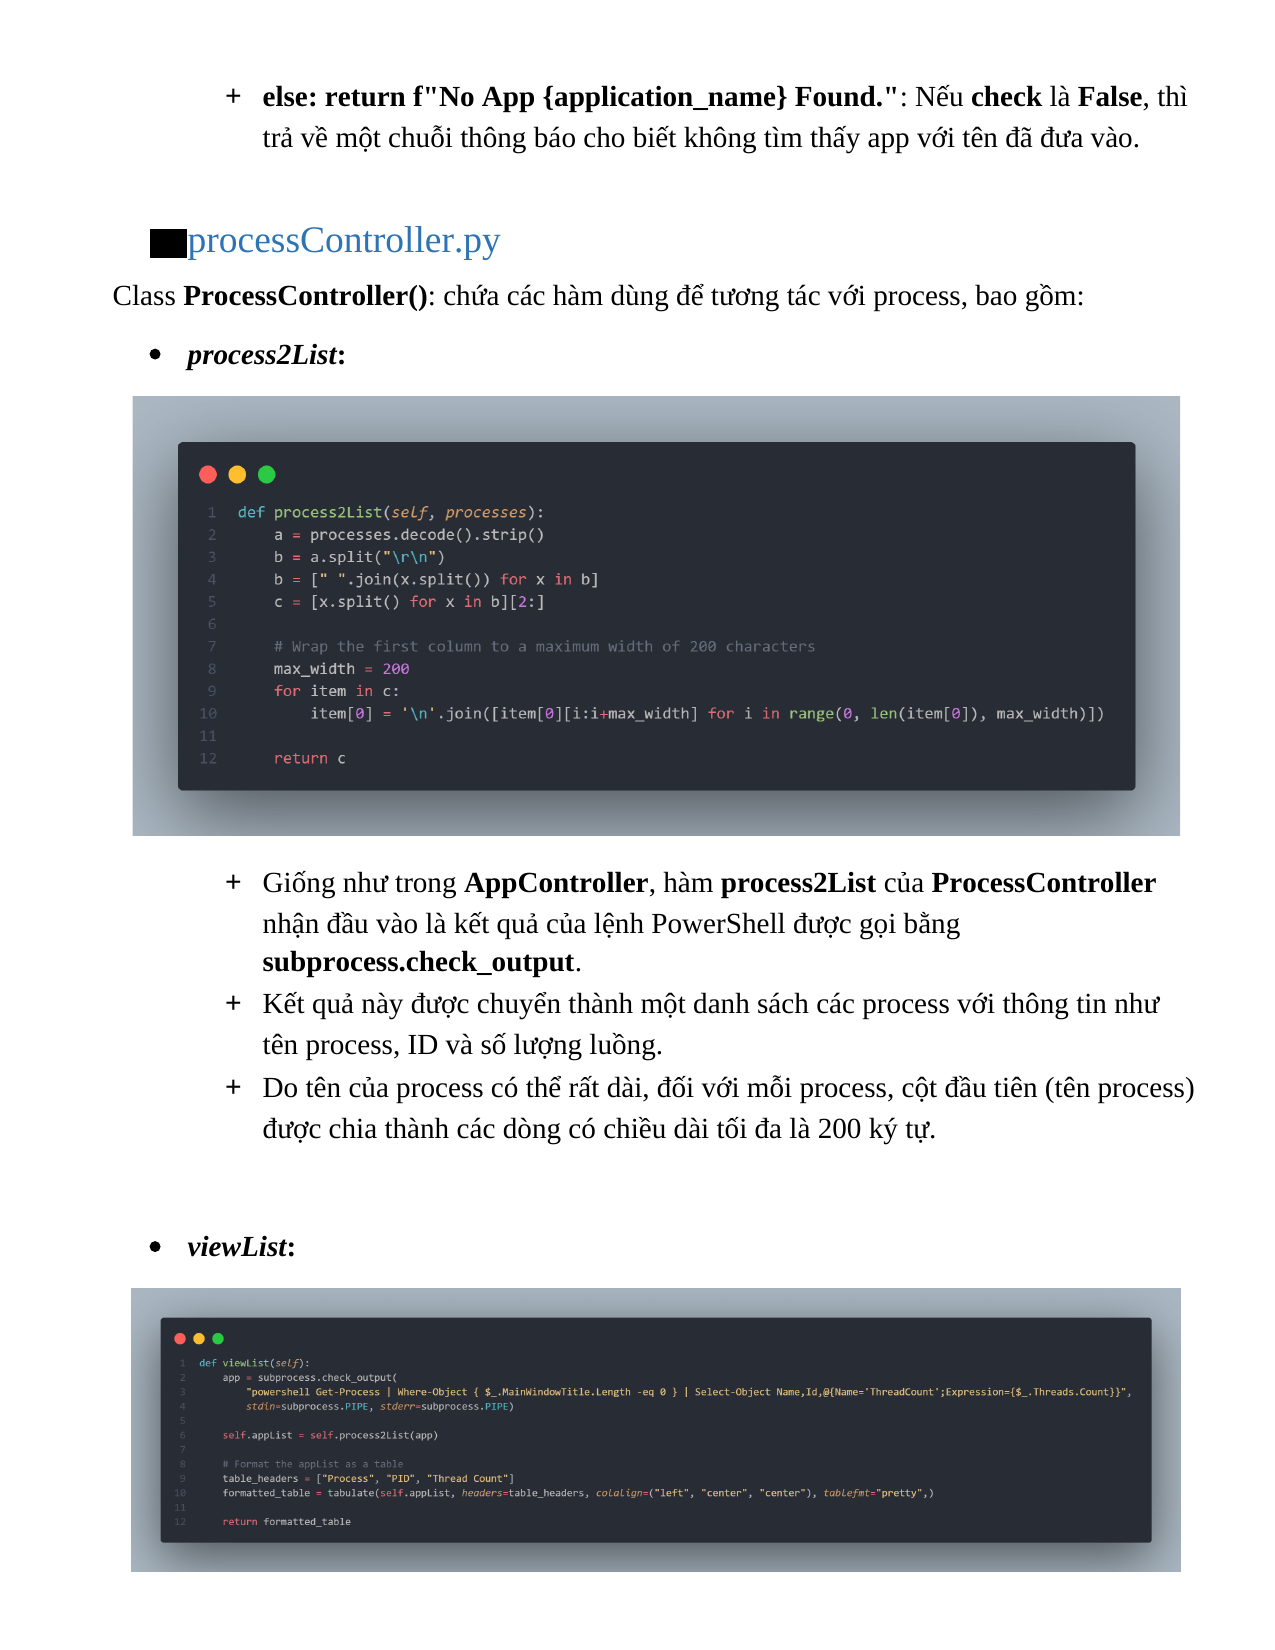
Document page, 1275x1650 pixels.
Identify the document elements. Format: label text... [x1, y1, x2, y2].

list viewList: [150, 1229, 1200, 1263]
list else: return f"No App {application_name} Found.": Nếu check là False, thì trả về một chuỗi thông báo cho biết không tìm thấy app với tên đã đưa vào. [225, 75, 1200, 153]
subtitle processController.py [150, 218, 1200, 261]
list Do tên của process có thể rất dài, đối với mỗi process, cột đầu tiên (tên process) được chia thành các dòng có chiều dài tối đa là 200 ký tự. [225, 1066, 1200, 1144]
picture [131, 1288, 1181, 1572]
text Class ProcessController(): chứa các hàm dùng để tương tác với process, bao gồm: [112, 278, 1200, 311]
list Giống như trong AppController, hàm process2List của ProcessController nhận đầu vào là kết quả của lệnh PowerShell được gọi bằng subprocess.check_output. [225, 861, 1200, 978]
picture [132, 396, 1180, 836]
list process2List: [150, 337, 1200, 371]
list Kết quả này được chuyển thành một danh sách các process với thông tin như tên process, ID và số lượng luồng. [225, 983, 1200, 1061]
